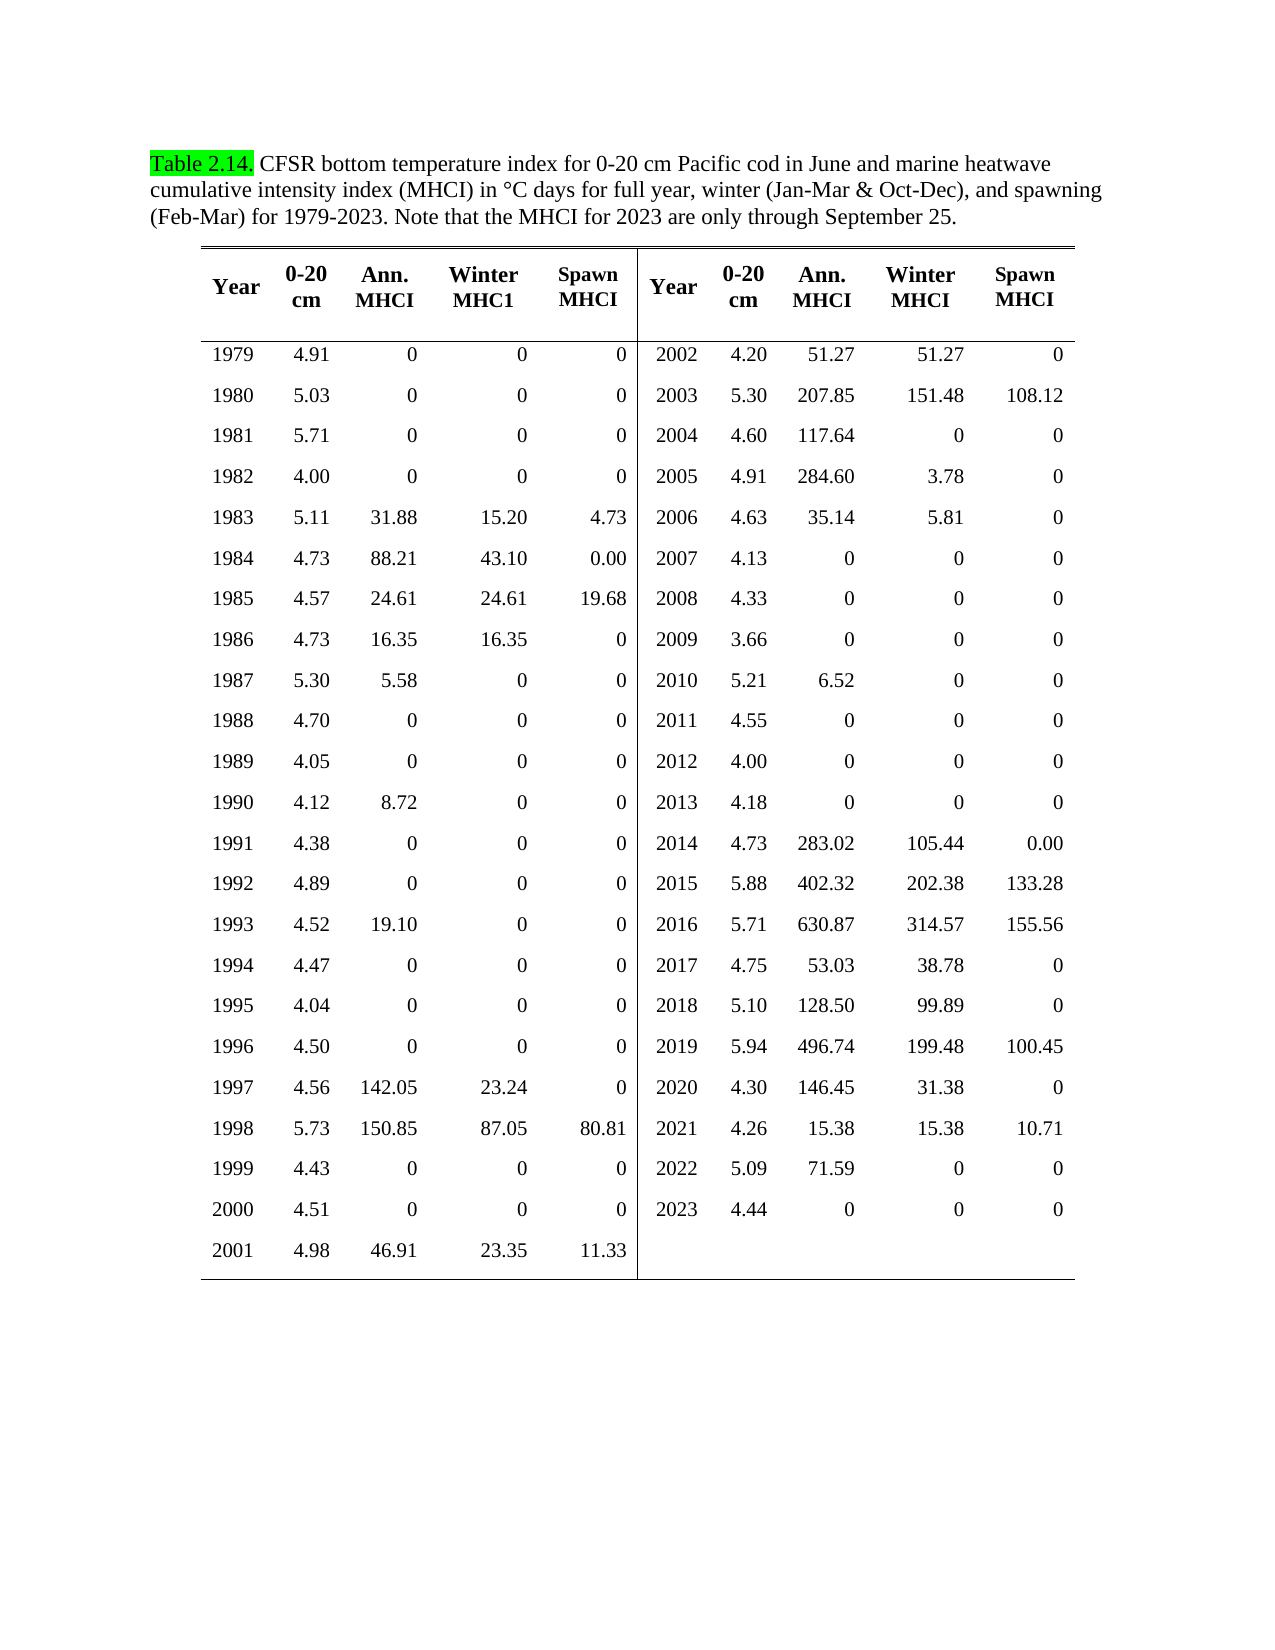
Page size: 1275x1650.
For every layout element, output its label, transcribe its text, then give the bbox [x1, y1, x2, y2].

table_cell 0 [428, 790, 538, 831]
table_cell 0.00 [975, 831, 1074, 871]
table_cell 3.66 [709, 627, 778, 668]
table_cell 0 [428, 342, 538, 382]
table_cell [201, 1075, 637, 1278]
table_cell 0 [428, 912, 538, 953]
table_cell 4.13 [709, 545, 778, 586]
table_cell 4.70 [271, 708, 341, 749]
table_cell 4.73 [271, 545, 341, 586]
table_cell 2019 [638, 1034, 709, 1075]
table_cell 2002 [638, 342, 709, 382]
table_cell 5.21 [709, 668, 778, 708]
table_cell 43.10 [428, 545, 538, 586]
table_cell 0 [428, 708, 538, 749]
table_cell 0 [975, 586, 1074, 627]
table_cell 4.05 [271, 749, 341, 790]
table_cell 2004 [638, 423, 709, 464]
table_header Winter MHC1 [428, 249, 538, 341]
table_cell 108.12 [975, 383, 1074, 423]
table_cell 0 [975, 994, 1074, 1034]
table_cell 0 [538, 912, 637, 953]
table_cell 5.03 [271, 383, 341, 423]
table_cell 0 [428, 1034, 538, 1075]
table_cell 1988 [201, 708, 271, 749]
table_cell 0 [538, 871, 637, 912]
table_cell 2015 [638, 871, 709, 912]
table_cell 1995 [201, 994, 271, 1034]
table_cell 38.78 [866, 953, 975, 993]
table_cell 151.48 [866, 383, 975, 423]
table_cell 0 [538, 627, 637, 668]
table_cell 0 [538, 708, 637, 749]
table_header 0-20 cm [271, 249, 341, 341]
table_cell 199.48 [866, 1034, 975, 1075]
table_cell 0 [341, 953, 428, 993]
table_cell 15.20 [428, 505, 538, 545]
table_cell 88.21 [341, 545, 428, 586]
table_cell 5.88 [709, 871, 778, 912]
table_cell 630.87 [778, 912, 866, 953]
table_cell 496.74 [778, 1034, 866, 1075]
table_cell 2009 [638, 627, 709, 668]
table_cell 51.27 [778, 342, 866, 382]
table_cell 1996 [201, 1034, 271, 1075]
table_cell 19.68 [538, 586, 637, 627]
table_cell 0 [866, 790, 975, 831]
table_cell 0 [778, 708, 866, 749]
table_cell 0 [538, 1034, 637, 1075]
table_cell 0 [975, 708, 1074, 749]
subtitle Table 2.14. CFSR bottom temperature index for 0-20 cm Pacific cod in June and marine heatwave cumulative intensity index (MHCI) in °C days for full year, winter (Jan-Mar & Oct-Dec), and spawning (Feb-Mar) for 1979-2023. Note that the MHCI for 2023 are only through September 25. [150, 150, 1125, 229]
table_cell 0 [428, 423, 538, 464]
table_cell 0 [866, 545, 975, 586]
table_cell 1982 [201, 464, 271, 505]
table_cell 4.55 [709, 708, 778, 749]
table_cell 133.28 [975, 871, 1074, 912]
table_cell 0 [866, 749, 975, 790]
table_cell 0 [866, 708, 975, 749]
table_cell 0 [428, 668, 538, 708]
table_cell 99.89 [866, 994, 975, 1034]
table_cell 1987 [201, 668, 271, 708]
table_cell 53.03 [778, 953, 866, 993]
table_header Winter MHCI [866, 249, 975, 341]
table_cell 0 [341, 871, 428, 912]
table_cell 1989 [201, 749, 271, 790]
table_cell 4.52 [271, 912, 341, 953]
table_cell 8.72 [341, 790, 428, 831]
table_cell 0 [428, 953, 538, 993]
table_cell 5.71 [709, 912, 778, 953]
table_cell 2010 [638, 668, 709, 708]
table_cell 1994 [201, 953, 271, 993]
table_header Spawn MHCI [538, 249, 637, 341]
table_header 0-20 cm [709, 249, 778, 341]
table_cell 1980 [201, 383, 271, 423]
table_cell 207.85 [778, 383, 866, 423]
table_cell 1979 [201, 342, 271, 382]
table_cell 5.58 [341, 668, 428, 708]
table_cell 0 [538, 668, 637, 708]
table_cell 0 [778, 749, 866, 790]
table_cell 0 [538, 790, 637, 831]
table_cell 0 [538, 749, 637, 790]
table_cell 4.60 [709, 423, 778, 464]
table_cell 5.81 [866, 505, 975, 545]
table_cell 0 [428, 831, 538, 871]
table_cell 2008 [638, 586, 709, 627]
table_cell 2011 [638, 708, 709, 749]
table_cell 202.38 [866, 871, 975, 912]
table_cell 19.10 [341, 912, 428, 953]
table_cell 0 [975, 423, 1074, 464]
table_cell 0 [778, 627, 866, 668]
table_cell 5.94 [709, 1034, 778, 1075]
table_cell 4.73 [271, 627, 341, 668]
table_cell 0 [778, 790, 866, 831]
table_cell 0 [341, 342, 428, 382]
table_cell 1981 [201, 423, 271, 464]
table_cell 4.89 [271, 871, 341, 912]
table_cell 4.18 [709, 790, 778, 831]
table_header Ann. MHCI [341, 249, 428, 341]
table_cell 0 [341, 994, 428, 1034]
table_cell 0 [778, 586, 866, 627]
table_cell 0 [341, 464, 428, 505]
table_cell 0 [975, 790, 1074, 831]
table_cell 2017 [638, 953, 709, 993]
table_cell 1991 [201, 831, 271, 871]
table_cell 3.78 [866, 464, 975, 505]
table_cell 6.52 [778, 668, 866, 708]
table_cell 0 [538, 953, 637, 993]
table_cell 0 [866, 586, 975, 627]
table_cell 16.35 [428, 627, 538, 668]
table_cell 2018 [638, 994, 709, 1034]
table_cell 0 [341, 423, 428, 464]
table_cell 1983 [201, 505, 271, 545]
table_cell 0 [975, 749, 1074, 790]
table_cell 4.47 [271, 953, 341, 993]
table_cell 0 [975, 464, 1074, 505]
table_cell 128.50 [778, 994, 866, 1034]
table_cell 5.30 [271, 668, 341, 708]
table_cell 24.61 [341, 586, 428, 627]
table_cell 117.64 [778, 423, 866, 464]
table_cell 4.91 [709, 464, 778, 505]
table_cell 4.57 [271, 586, 341, 627]
table_cell 0 [866, 627, 975, 668]
table_cell 4.33 [709, 586, 778, 627]
table_cell 4.50 [271, 1034, 341, 1075]
table_cell 155.56 [975, 912, 1074, 953]
table_cell 2007 [638, 545, 709, 586]
table_cell 5.11 [271, 505, 341, 545]
table_cell 0 [428, 994, 538, 1034]
table_cell 2013 [638, 790, 709, 831]
table_cell 0 [975, 627, 1074, 668]
table_cell 2016 [638, 912, 709, 953]
table_cell 1985 [201, 586, 271, 627]
table_cell 0 [341, 831, 428, 871]
table_cell 2012 [638, 749, 709, 790]
table_cell 0 [538, 831, 637, 871]
table_cell 0.00 [538, 545, 637, 586]
table_cell 0 [428, 464, 538, 505]
table_cell 1986 [201, 627, 271, 668]
table_cell 0 [428, 871, 538, 912]
table_cell 0 [341, 749, 428, 790]
table_cell 2003 [638, 383, 709, 423]
table_cell 4.04 [271, 994, 341, 1034]
table_cell 51.27 [866, 342, 975, 382]
table_cell 2005 [638, 464, 709, 505]
table_header Ann. MHCI [778, 249, 866, 341]
table_cell 314.57 [866, 912, 975, 953]
table_cell 16.35 [341, 627, 428, 668]
table_cell 4.73 [538, 505, 637, 545]
table_cell 1984 [201, 545, 271, 586]
table_cell 1992 [201, 871, 271, 912]
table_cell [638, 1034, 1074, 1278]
table_cell 2006 [638, 505, 709, 545]
table_cell 0 [538, 342, 637, 382]
table_cell 4.20 [709, 342, 778, 382]
table_cell 5.30 [709, 383, 778, 423]
table_cell 0 [341, 383, 428, 423]
table_cell 0 [538, 994, 637, 1034]
table_cell 4.75 [709, 953, 778, 993]
table_cell 283.02 [778, 831, 866, 871]
table_cell 0 [428, 749, 538, 790]
table_cell 4.12 [271, 790, 341, 831]
table_cell 4.38 [271, 831, 341, 871]
table_cell 0 [975, 953, 1074, 993]
table_cell 5.10 [709, 994, 778, 1034]
table_cell 24.61 [428, 586, 538, 627]
table_cell 0 [778, 545, 866, 586]
table_cell 0 [341, 1034, 428, 1075]
table_cell 0 [975, 668, 1074, 708]
table_cell 0 [866, 668, 975, 708]
table_header Year [638, 249, 709, 341]
table_cell 0 [975, 342, 1074, 382]
table_cell 0 [538, 383, 637, 423]
table_cell 0 [975, 505, 1074, 545]
table_cell 0 [975, 545, 1074, 586]
table_cell 1990 [201, 790, 271, 831]
table_cell 35.14 [778, 505, 866, 545]
table_cell 402.32 [778, 871, 866, 912]
table_cell 0 [341, 708, 428, 749]
table_cell 2014 [638, 831, 709, 871]
table_cell 0 [538, 423, 637, 464]
table_cell 4.63 [709, 505, 778, 545]
table_cell 1993 [201, 912, 271, 953]
table_cell 5.71 [271, 423, 341, 464]
table_cell 4.73 [709, 831, 778, 871]
table_cell 284.60 [778, 464, 866, 505]
table_cell 0 [428, 383, 538, 423]
table_header Spawn MHCI [975, 249, 1074, 341]
table_cell 4.91 [271, 342, 341, 382]
table_cell 4.00 [271, 464, 341, 505]
table_cell 31.88 [341, 505, 428, 545]
table_cell 0 [866, 423, 975, 464]
table_header Year [201, 249, 271, 341]
table_cell 0 [538, 464, 637, 505]
table_cell 105.44 [866, 831, 975, 871]
table_cell 4.00 [709, 749, 778, 790]
